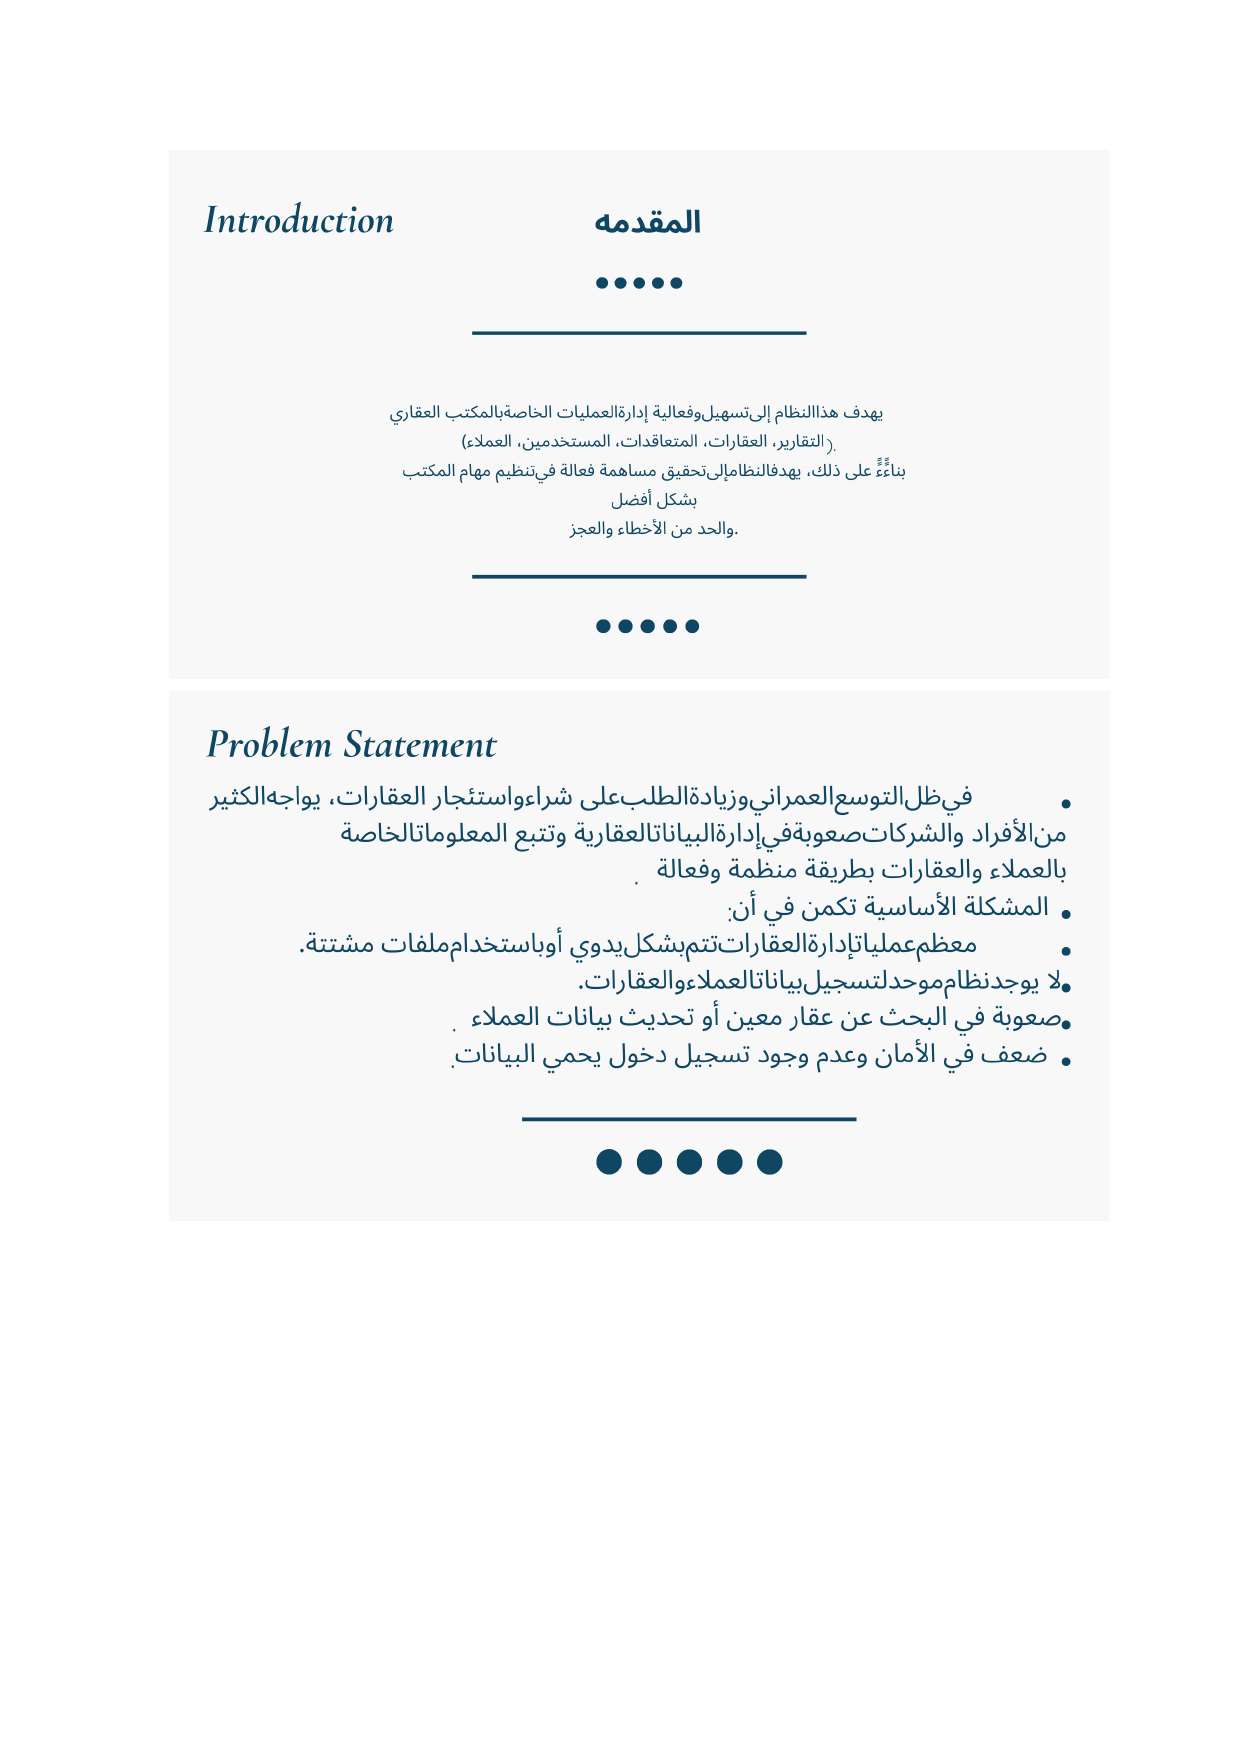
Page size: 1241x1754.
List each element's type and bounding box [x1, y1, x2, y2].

picture [168, 691, 1110, 1221]
picture [168, 150, 1110, 679]
